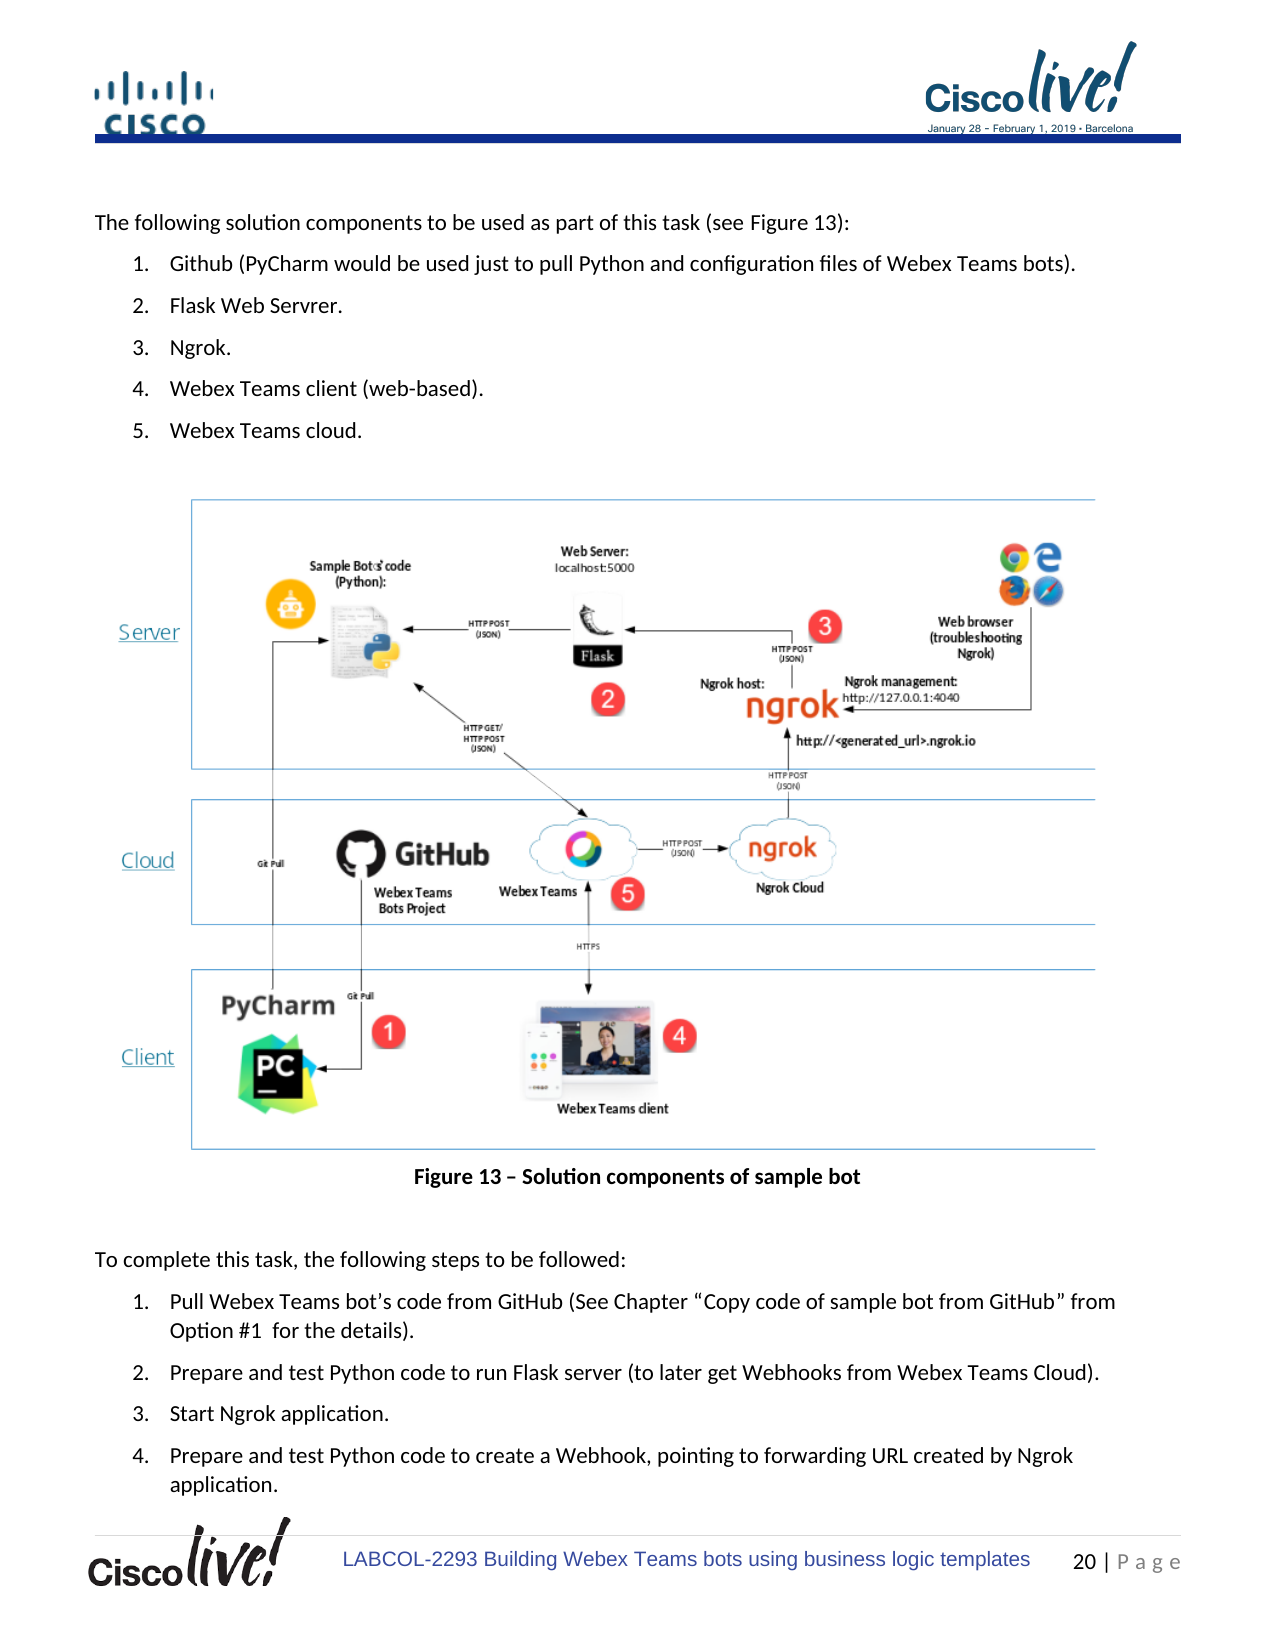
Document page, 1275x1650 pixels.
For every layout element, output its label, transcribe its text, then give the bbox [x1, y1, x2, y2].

list Prepare and test Python code to run Flask server (to later get Webhooks from Webex Teams Cloud). [132, 1357, 1181, 1386]
text The following solution components to be used as part of this task (see Figure 13): [94, 207, 1181, 236]
list Webex Teams client (web-based). [132, 373, 1181, 402]
list Prepare and test Python code to create a Webhook, pointing to forwarding URL created by Ngrok application. [132, 1440, 1181, 1498]
picture [88, 1517, 291, 1588]
text To complete this task, the following steps to be followed: [94, 1244, 1181, 1273]
list Start Ngrok application. [132, 1398, 1181, 1427]
list Webex Teams cloud. [132, 415, 1181, 444]
list Pull Webex Teams bot’s code from GitHub (See Chapter “Copy code of sample bot from GitHub” from Option #1 for the details). [132, 1286, 1181, 1344]
text Figure 13 ̶ Solution components of sample bot [94, 1162, 1181, 1190]
list Flask Web Servrer. [132, 290, 1181, 319]
list Ngrok. [132, 332, 1181, 361]
list Github (PyCharm would be used just to pull Python and configuration files of Webex Teams bots). [132, 248, 1181, 277]
